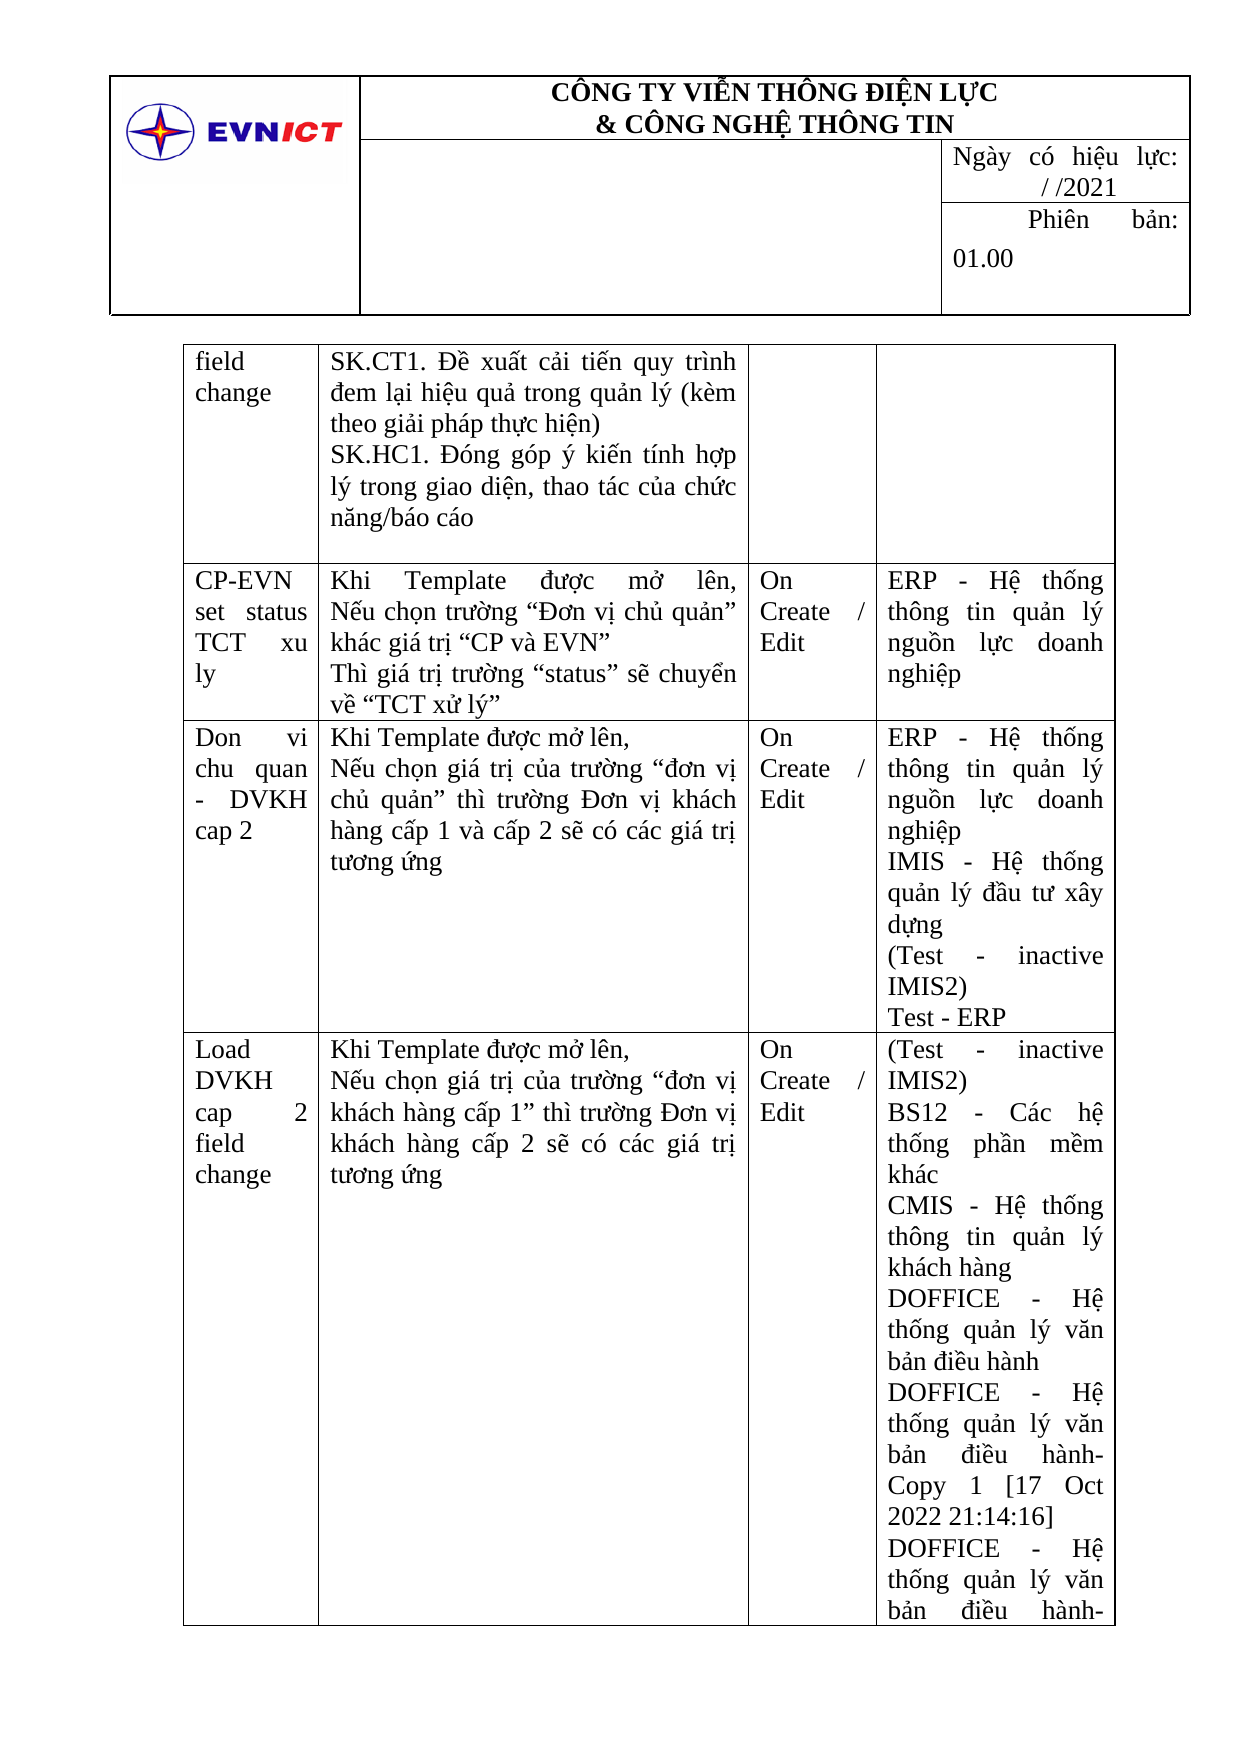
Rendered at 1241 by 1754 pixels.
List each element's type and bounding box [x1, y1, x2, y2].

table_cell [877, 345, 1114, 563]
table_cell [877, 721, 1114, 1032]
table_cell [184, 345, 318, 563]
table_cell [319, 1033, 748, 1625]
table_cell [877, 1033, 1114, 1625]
picture [122, 77, 348, 187]
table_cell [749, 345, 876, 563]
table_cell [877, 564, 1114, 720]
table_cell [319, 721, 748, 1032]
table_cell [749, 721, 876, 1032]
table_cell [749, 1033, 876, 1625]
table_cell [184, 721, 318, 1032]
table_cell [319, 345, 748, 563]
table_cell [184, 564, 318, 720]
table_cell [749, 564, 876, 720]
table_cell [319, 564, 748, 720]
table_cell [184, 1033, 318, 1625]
